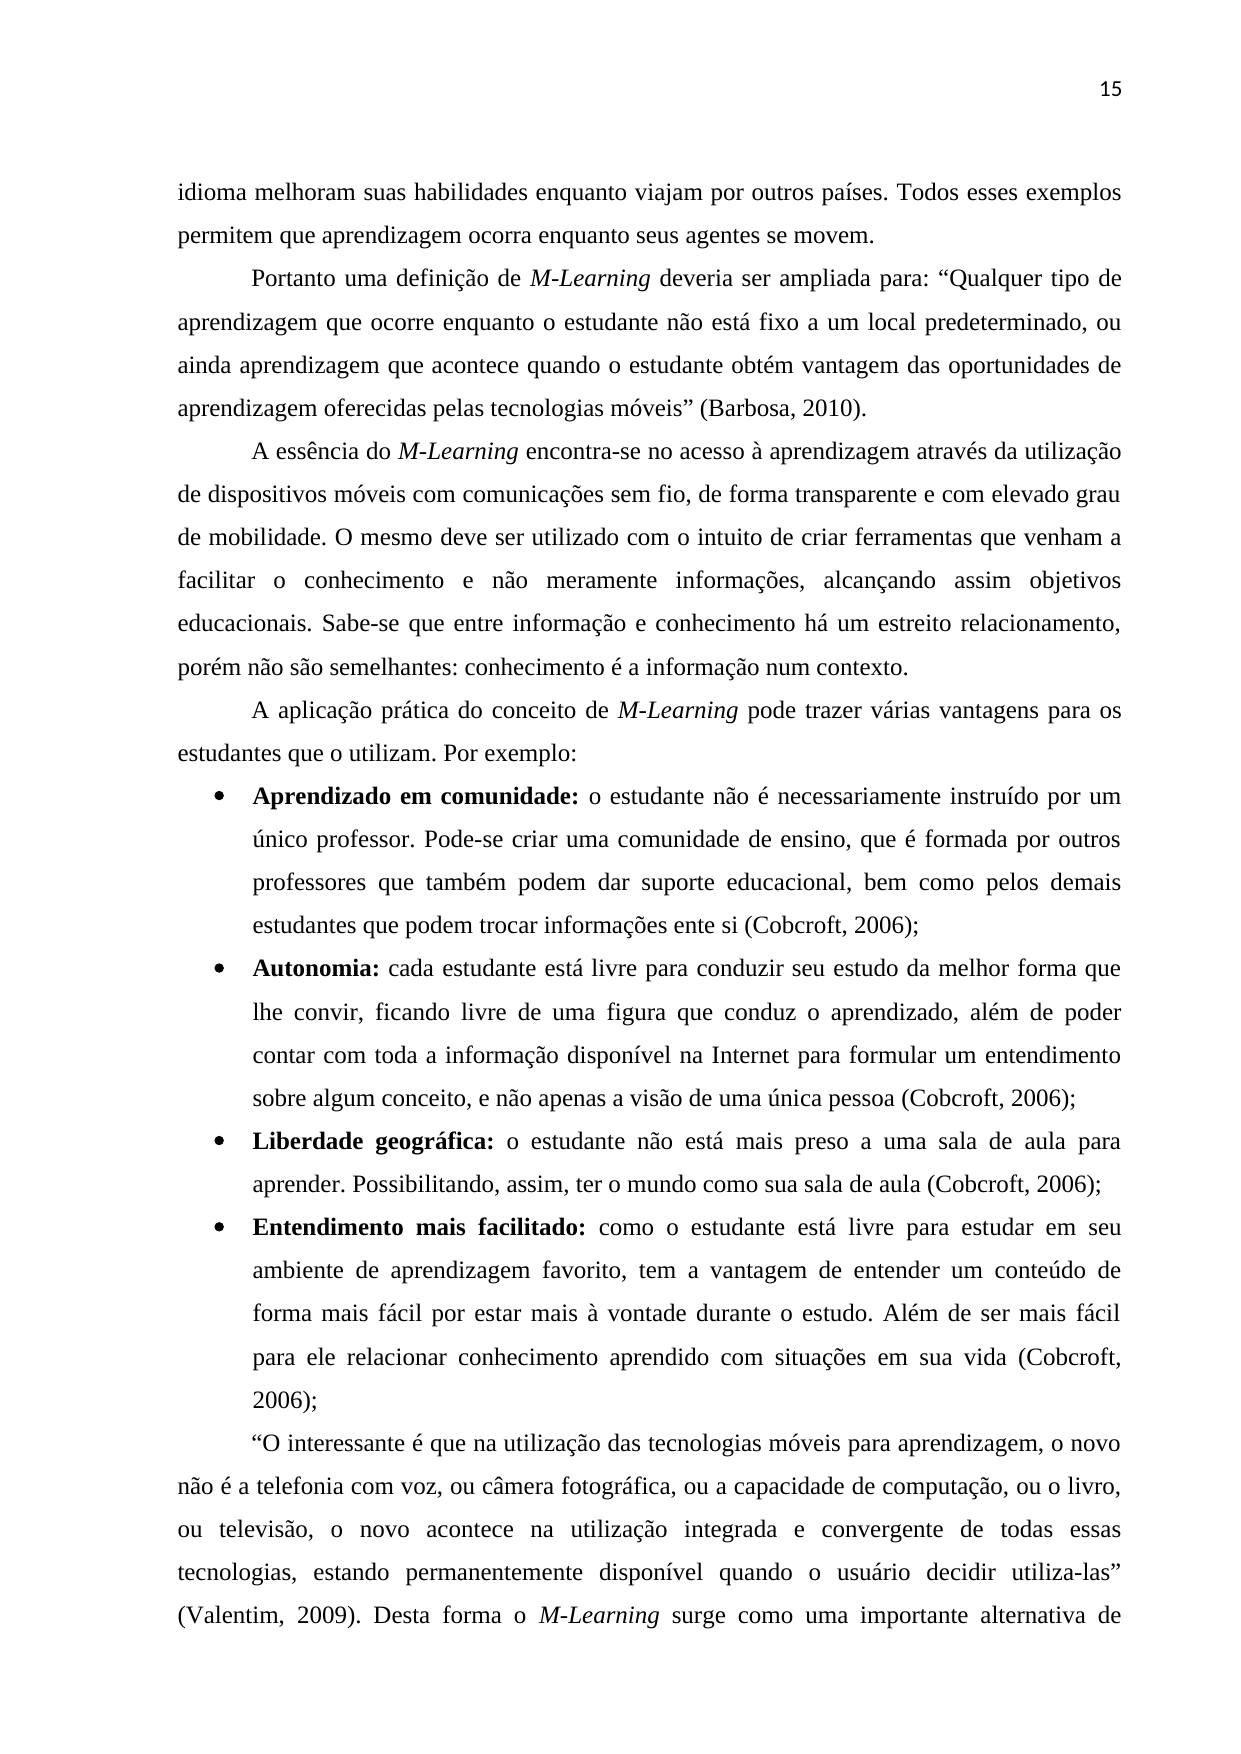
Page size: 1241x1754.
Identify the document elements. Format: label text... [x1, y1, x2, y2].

text Portanto uma definição de M-Learning deveria ser ampliada para: “Qualquer tipo de aprendizagem que ocorre enquanto o estudante não está fixo a um local predeterminado, ou ainda aprendizagem que acontece quando o estudante obtém vantagem das oportunidades de aprendizagem oferecidas pelas tecnologias móveis” (Barbosa, 2010). [177, 263, 1122, 422]
list Aprendizado em comunidade: o estudante não é necessariamente instruído por um único professor. Pode-se criar uma comunidade de ensino, que é formada por outros professores que também podem dar suporte educacional, bem como pelos demais estudantes que podem trocar informações ente si (Cobcroft, 2006); [215, 781, 1122, 939]
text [177, 1428, 1122, 1629]
text A essência do M-Learning encontra-se no acesso à aprendizagem através da utilização de dispositivos móveis com comunicações sem fio, de forma transparente e com elevado grau de mobilidade. O mesmo deve ser utilizado com o intuito de criar ferramentas que venham a facilitar o conhecimento e não meramente informações, alcançando assim objetivos educacionais. Sabe-se que entre informação e conhecimento há um estreito relacionamento, porém não são semelhantes: conhecimento é a informação num contexto. [177, 436, 1122, 680]
list Liberdade geográfica: o estudante não está mais preso a uma sala de aula para aprender. Possibilitando, assim, ter o mundo como sua sala de aula (Cobcroft, 2006); [215, 1126, 1122, 1198]
list Entendimento mais facilitado: como o estudante está livre para estudar em seu ambiente de aprendizagem favorito, tem a vantagem de entender um conteúdo de forma mais fácil por estar mais à vontade durante o estudo. Além de ser mais fácil para ele relacionar conhecimento aprendido com situações em sua vida (Cobcroft, 2006); [215, 1212, 1122, 1413]
text A aplicação prática do conceito de M-Learning pode trazer várias vantagens para os estudantes que o utilizam. Por exemplo: [177, 695, 1122, 767]
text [177, 177, 1122, 249]
list Autonomia: cada estudante está livre para conduzir seu estudo da melhor forma que lhe convir, ficando livre de uma figura que conduz o aprendizado, além de poder contar com toda a informação disponível na Internet para formular um entendimento sobre algum conceito, e não apenas a visão de uma única pessoa (Cobcroft, 2006); [215, 953, 1122, 1112]
